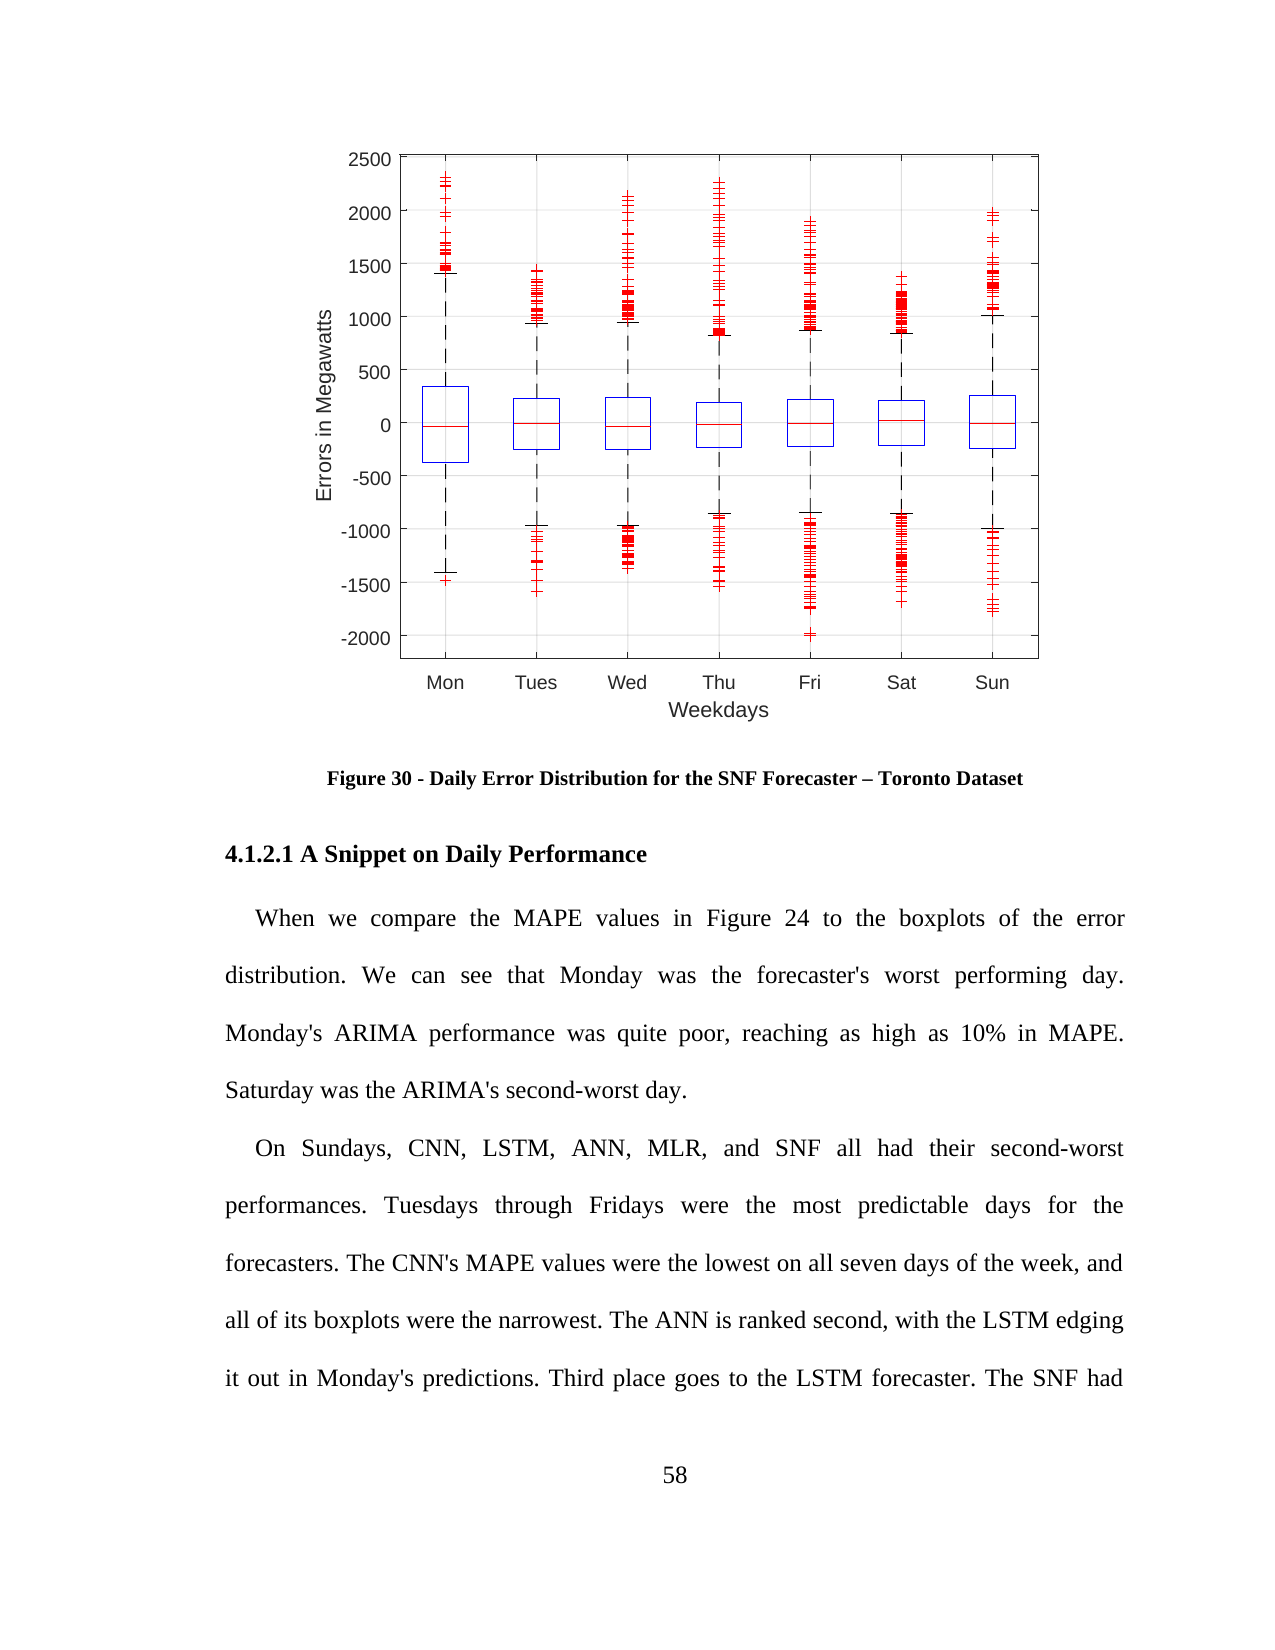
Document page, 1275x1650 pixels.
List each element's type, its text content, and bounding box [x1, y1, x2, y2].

text When we compare the MAPE values in Figure 24 to the boxplots of the error distribution. We can see that Monday was the forecaster's worst performing day. Monday's ARIMA performance was quite poor, reaching as high as 10% in MAPE. Saturday was the ARIMA's second-worst day. [225, 903, 1125, 1104]
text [225, 1133, 1125, 1392]
subtitle 4.1.2.1 A Snippet on Daily Performance [225, 839, 1125, 868]
